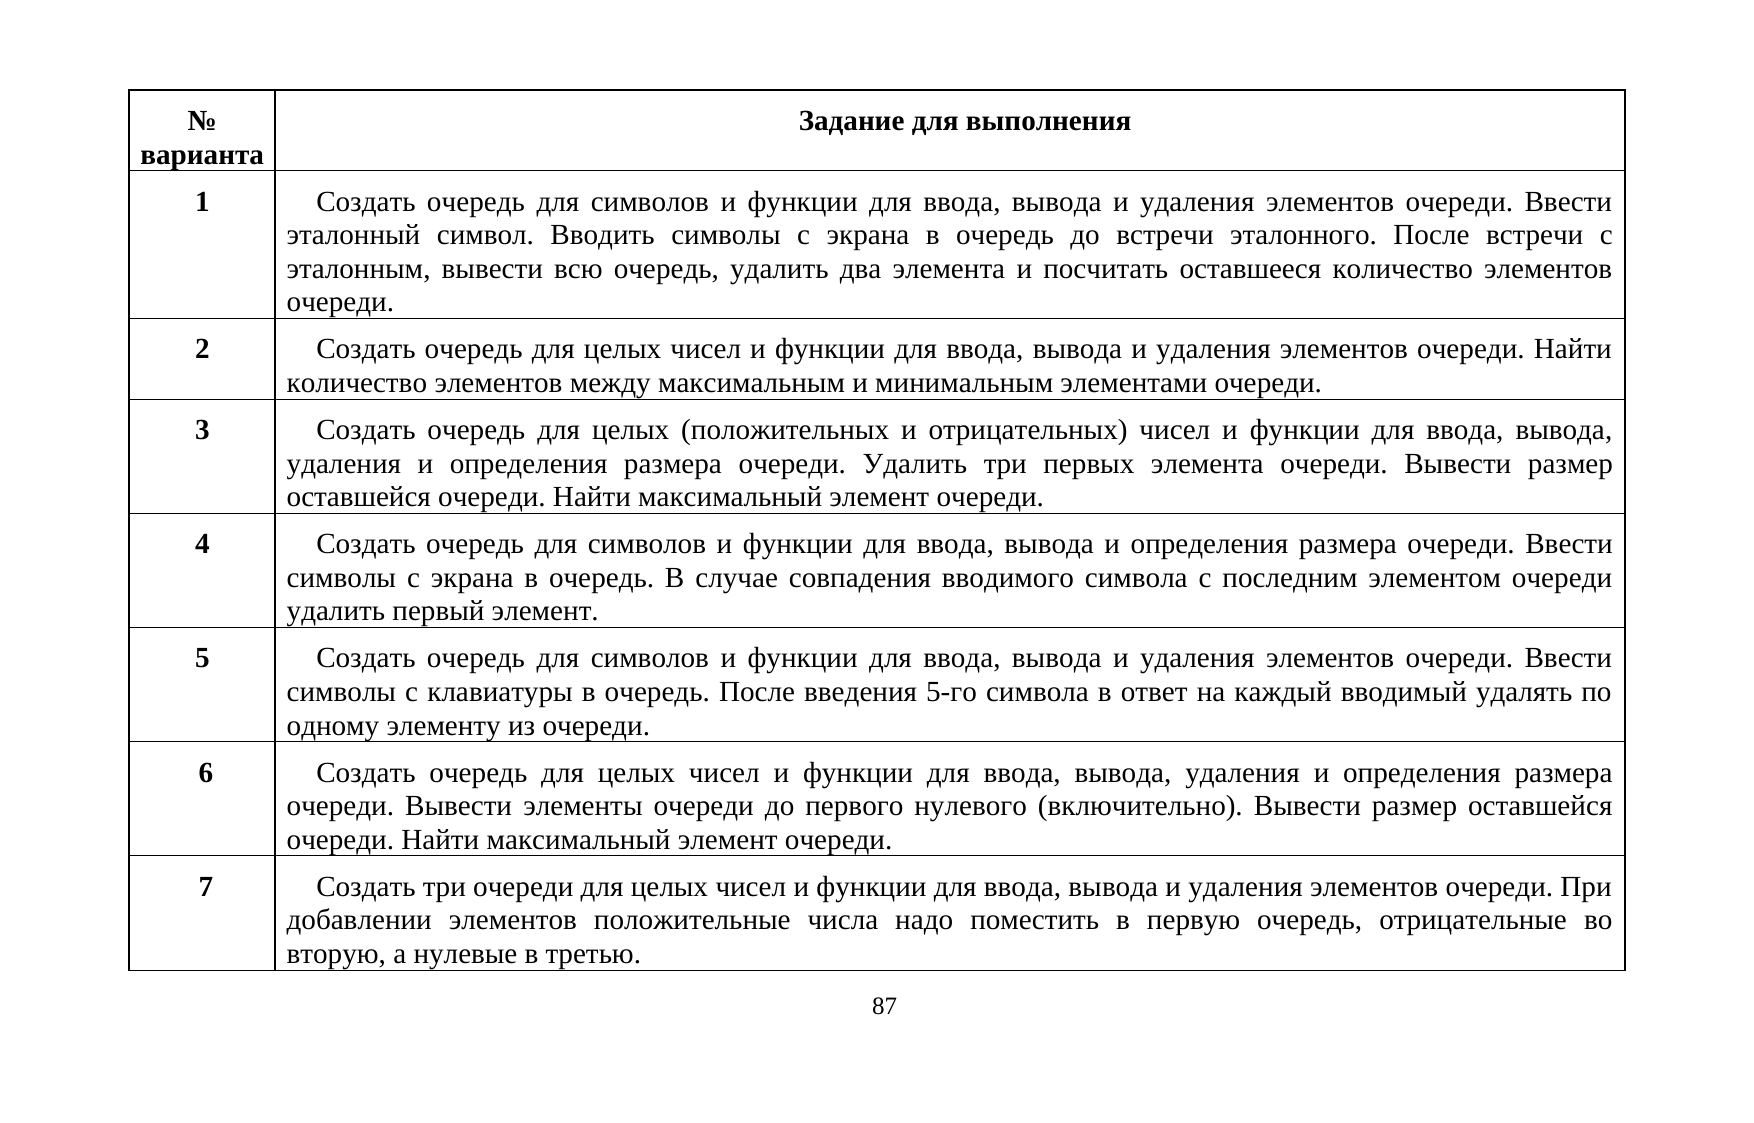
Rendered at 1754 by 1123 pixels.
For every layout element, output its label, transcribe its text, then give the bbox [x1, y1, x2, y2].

table_cell 3 [130, 400, 274, 513]
table_cell 7 [130, 856, 274, 969]
table_cell Создать очередь для целых чисел и функции для ввода, вывода и удаления элементов очереди. Найти количество элементов между максимальным и минимальным элементами очереди. [276, 319, 1624, 399]
table_header Задание для выполнения [276, 91, 1624, 170]
table_cell 1 [130, 171, 274, 318]
table_cell Создать очередь для целых (положительных и отрицательных) чисел и функции для ввода, вывода, удаления и определения размера очереди. Удалить три первых элемента очереди. Вывести размер оставшейся очереди. Найти максимальный элемент очереди. [276, 400, 1624, 513]
table_cell 4 [130, 514, 274, 627]
table_cell Создать очередь для целых чисел и функции для ввода, вывода, удаления и определения размера очереди. Вывести элементы очереди до первого нулевого (включительно). Вывести размер оставшейся очереди. Найти максимальный элемент очереди. [276, 742, 1624, 855]
table_cell Создать очередь для символов и функции для ввода, вывода и удаления элементов очереди. Ввести эталонный символ. Вводить символы с экрана в очередь до встречи эталонного. После встречи с эталонным, вывести всю очередь, удалить два элемента и посчитать оставшееся количество элементов очереди. [276, 171, 1624, 318]
table_cell Создать три очереди для целых чисел и функции для ввода, вывода и удаления элементов очереди. При добавлении элементов положительные числа надо поместить в первую очередь, отрицательные во вторую, а нулевые в третью. [276, 856, 1624, 969]
table_cell 5 [130, 628, 274, 741]
table_cell Создать очередь для символов и функции для ввода, вывода и удаления элементов очереди. Ввести символы с клавиатуры в очередь. После введения 5-го символа в ответ на каждый вводимый удалять по одному элементу из очереди. [276, 628, 1624, 741]
table_cell Создать очередь для символов и функции для ввода, вывода и определения размера очереди. Ввести символы с экрана в очередь. В случае совпадения вводимого символа с последним элементом очереди удалить первый элемент. [276, 514, 1624, 627]
table_header № варианта [130, 91, 274, 170]
table_cell 2 [130, 319, 274, 399]
table_cell 6 [130, 742, 274, 855]
